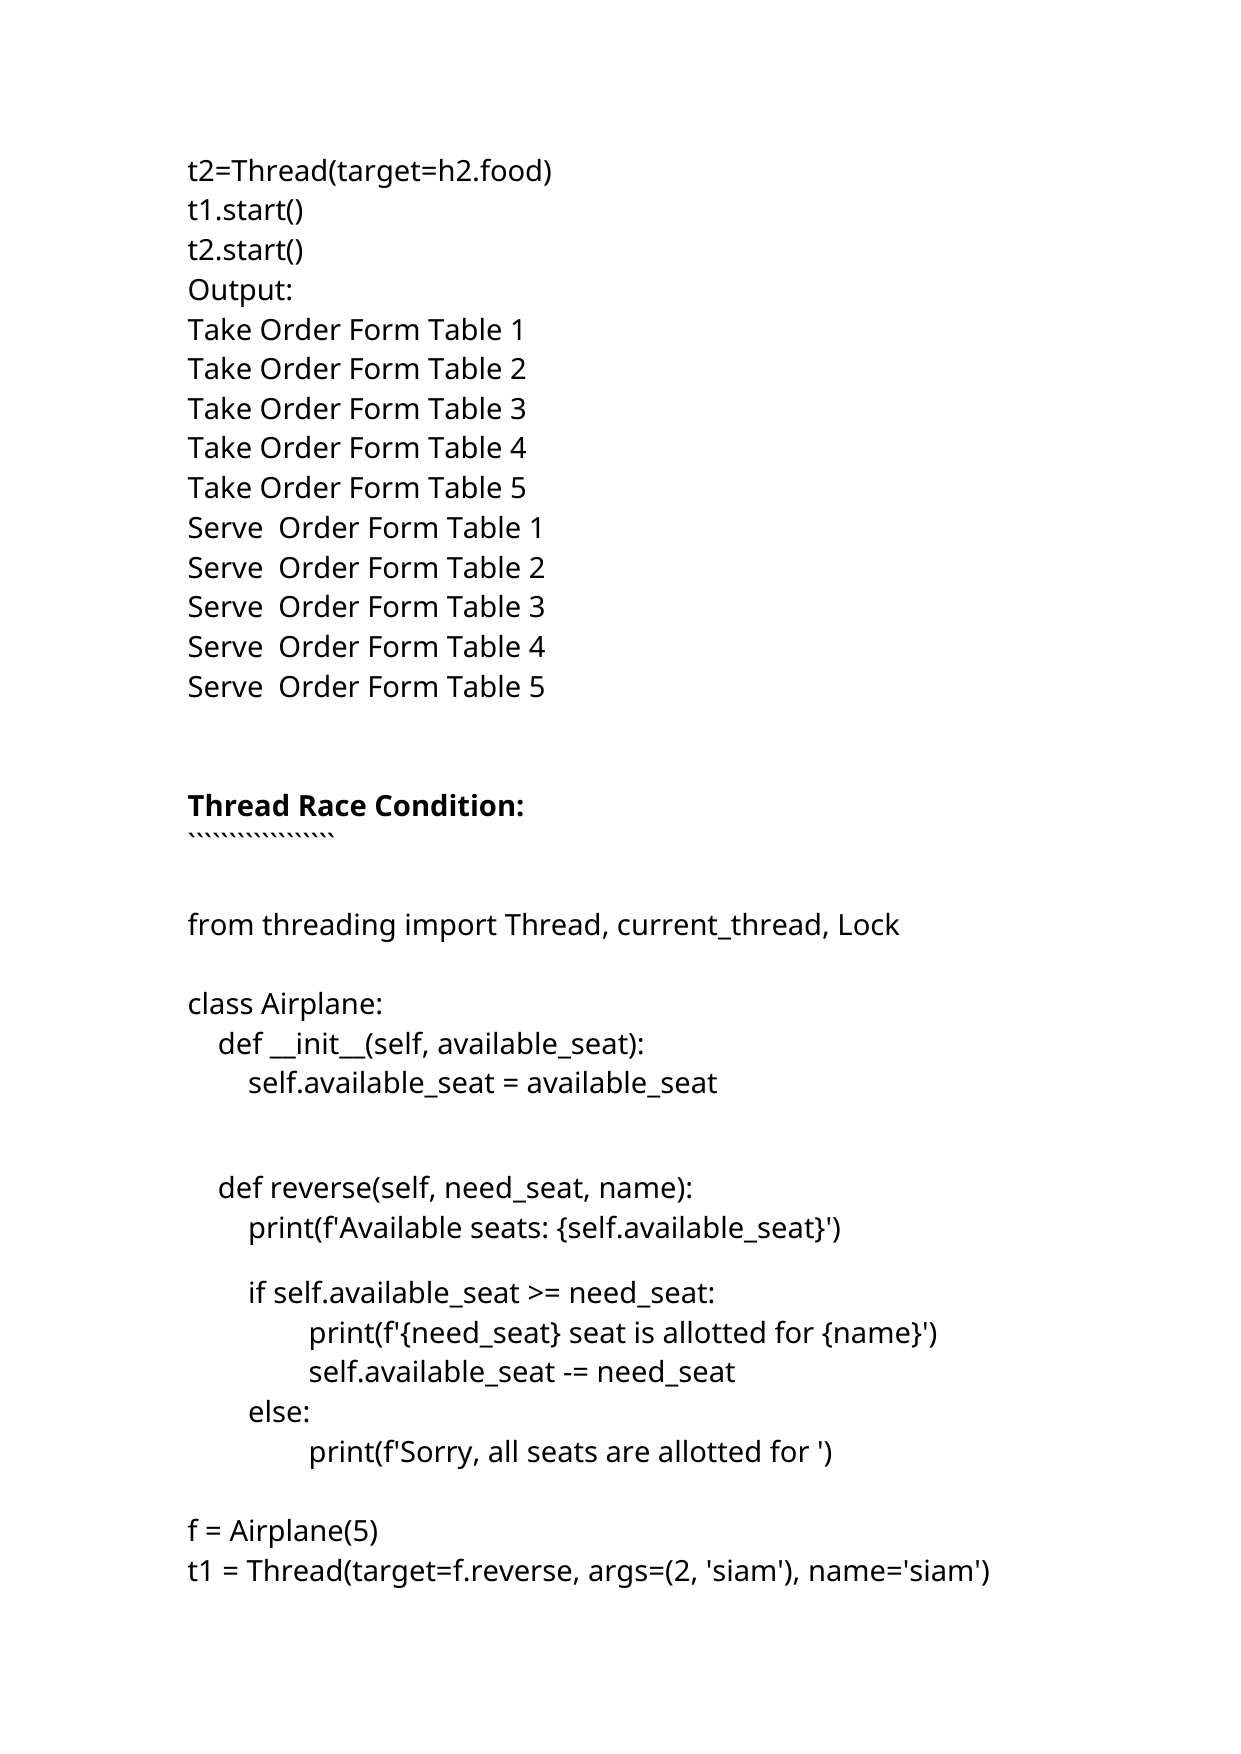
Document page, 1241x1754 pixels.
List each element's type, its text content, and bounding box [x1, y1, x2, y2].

text self.available_seat -= need_seat [187, 1352, 1053, 1391]
text Take Order Form Table 1 [187, 309, 1053, 348]
text f = Airplane(5) [187, 1511, 1053, 1550]
text t2.start() [187, 229, 1053, 269]
text else: [187, 1391, 1053, 1431]
text Serve Order Form Table 5 [187, 666, 1053, 706]
text Take Order Form Table 2 [187, 348, 1053, 388]
text def __init__(self, available_seat): [187, 1023, 1053, 1063]
text if self.available_seat >= need_seat: [187, 1272, 1053, 1312]
text Serve Order Form Table 2 [187, 547, 1053, 587]
text `````````````````` [187, 825, 1053, 864]
text def reverse(self, need_seat, name): [187, 1168, 1053, 1207]
text Take Order Form Table 5 [187, 467, 1053, 507]
text Serve Order Form Table 3 [187, 587, 1053, 626]
text class Airplane: [187, 983, 1053, 1023]
text print(f'Available seats: {self.available_seat}') [187, 1207, 1053, 1247]
text Output: [187, 269, 1053, 309]
text from threading import Thread, current_thread, Lock [187, 904, 1053, 944]
text print(f'Sorry, all seats are allotted for ') [187, 1431, 1053, 1471]
text Thread Race Condition: [187, 785, 1053, 825]
text t1.start() [187, 190, 1053, 229]
text Serve Order Form Table 4 [187, 626, 1053, 666]
text t1 = Thread(target=f.reverse, args=(2, 'siam'), name='siam') [187, 1550, 1053, 1590]
text Take Order Form Table 3 [187, 388, 1053, 428]
text self.available_seat = available_seat [187, 1063, 1053, 1102]
text Take Order Form Table 4 [187, 428, 1053, 467]
text print(f'{need_seat} seat is allotted for {name}') [187, 1312, 1053, 1352]
text Serve Order Form Table 1 [187, 507, 1053, 547]
text t2=Thread(target=h2.food) [187, 150, 1053, 190]
